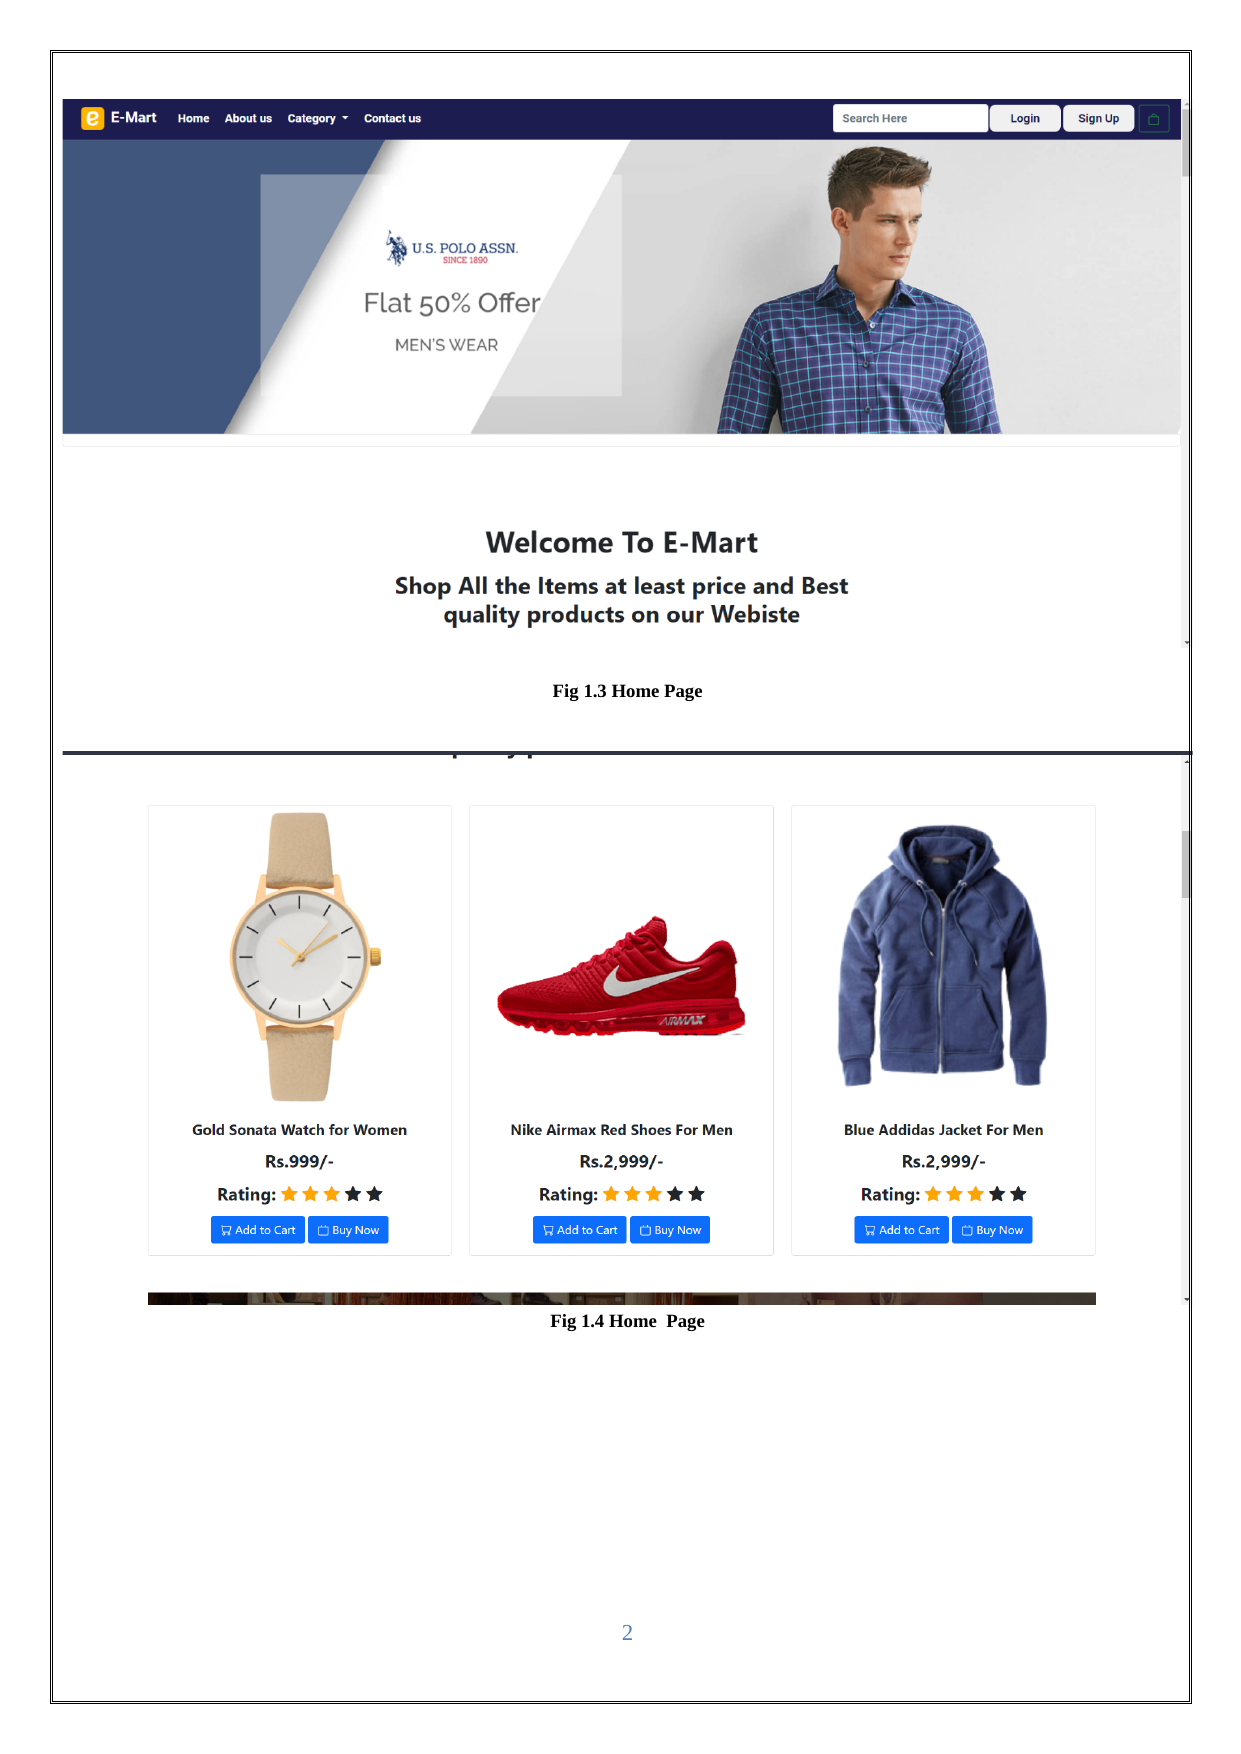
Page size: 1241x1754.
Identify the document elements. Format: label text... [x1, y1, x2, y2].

picture [62, 751, 1189, 1305]
text Fig 1.4 Home Page [491, 1310, 764, 1331]
picture [62, 99, 1189, 648]
text Fig 1.3 Home Page [491, 680, 764, 702]
